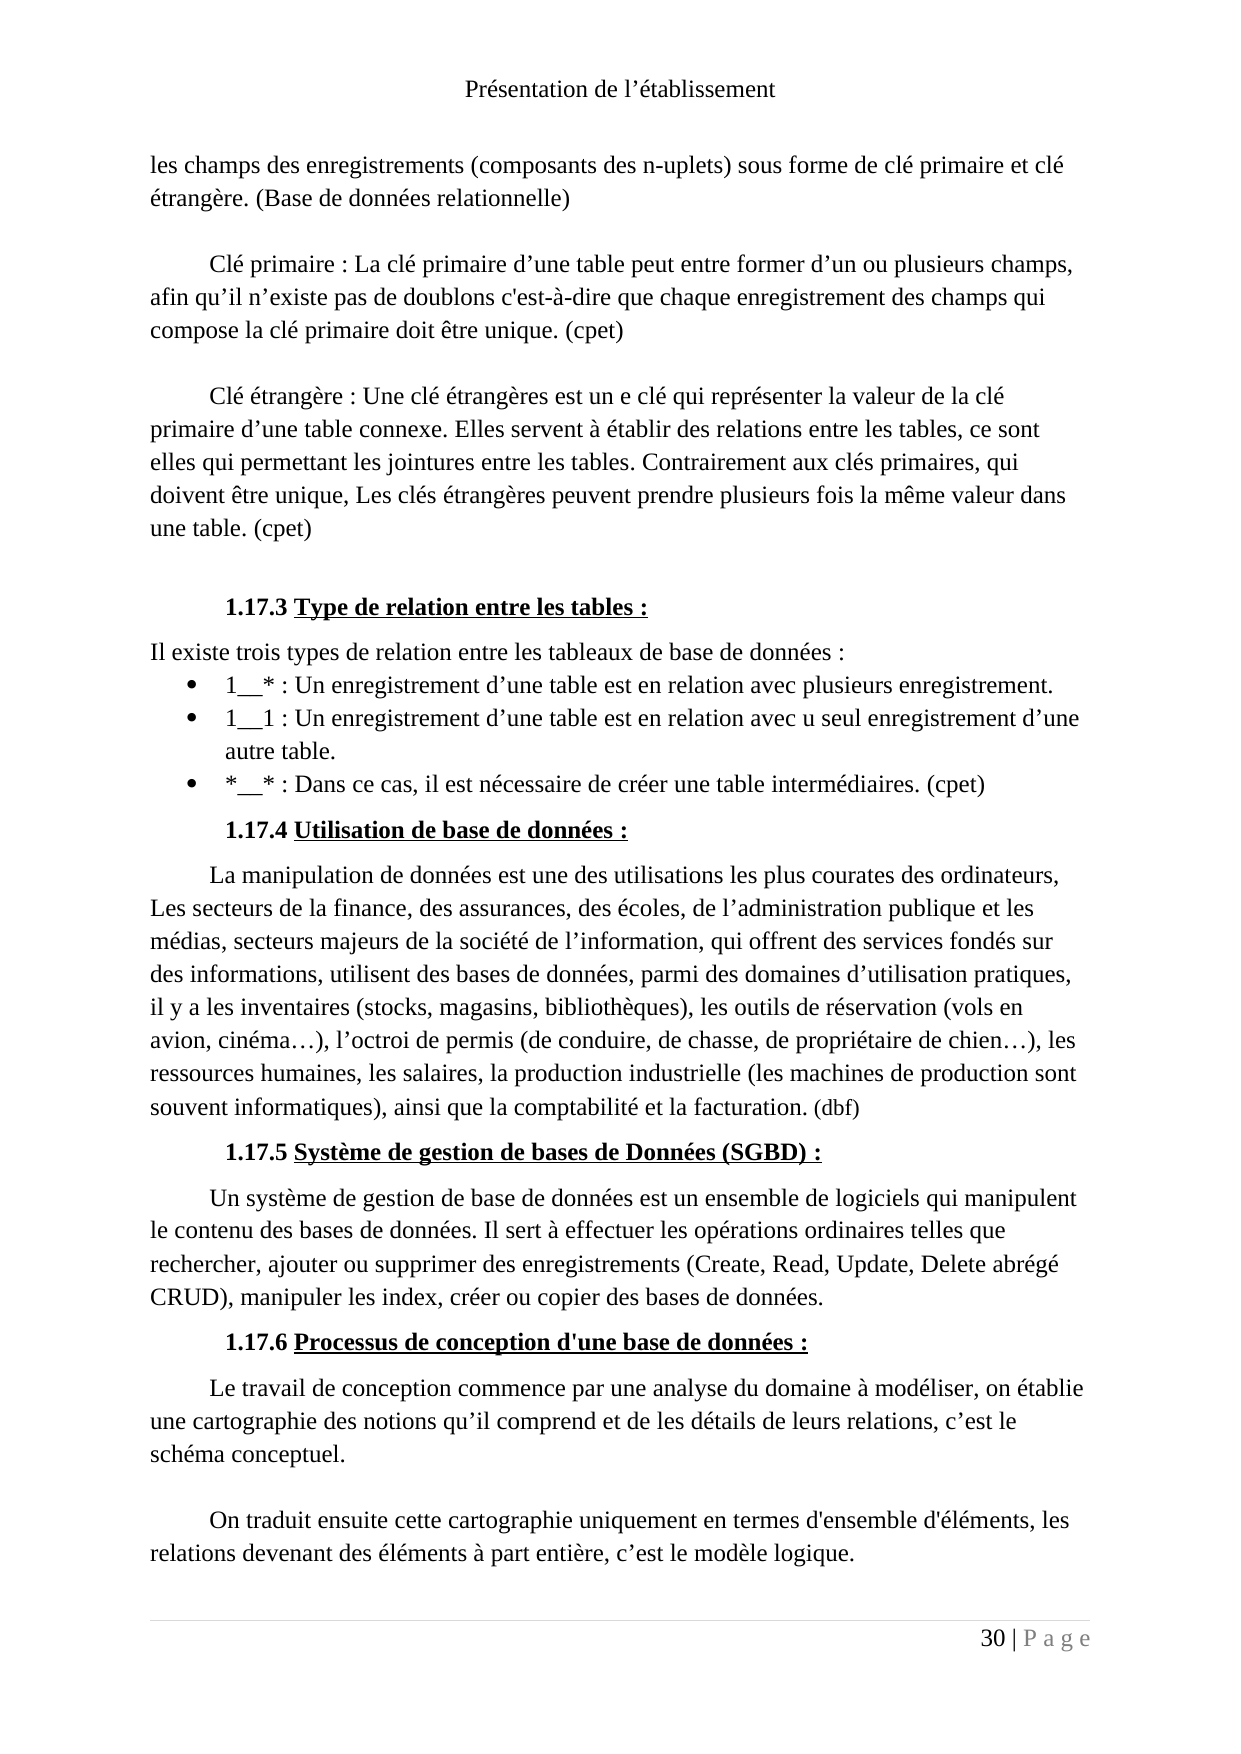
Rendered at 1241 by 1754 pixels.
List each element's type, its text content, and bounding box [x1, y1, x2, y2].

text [150, 150, 1090, 212]
list *__* : Dans ce cas, il est nécessaire de créer une table intermédiaires. [187, 769, 1090, 798]
text Le travail de conception commence par une analyse du domaine à modéliser, on établie une cartographie des notions qu’il comprend et de les détails de leurs relations, c’est le schéma conceptuel. [150, 1373, 1090, 1467]
text Clé étrangère : Une clé étrangères est un e clé qui représenter la valeur de la clé primaire d’une table connexe. Elles servent à établir des relations entre les tables, ce sont elles qui permettant les jointures entre les tables. Contrairement aux clés primaires, qui doivent être unique, Les clés étrangères peuvent prendre plusieurs fois la même valeur dans une table. [150, 381, 1090, 542]
text Il existe trois types de relation entre les tableaux de base de données : [150, 637, 1090, 666]
text Un système de gestion de base de données est un ensemble de logiciels qui manipulent le contenu des bases de données. Il sert à effectuer les opérations ordinaires telles que rechercher, ajouter ou supprimer des enregistrements (Create, Read, Update, Delete abrégé CRUD), manipuler les index, créer ou copier des bases de données. [150, 1183, 1090, 1310]
text Clé primaire : La clé primaire d’une table peut entre former d’un ou plusieurs champs, afin qu’il n’existe pas de doublons c'est-à-dire que chaque enregistrement des champs qui compose la clé primaire doit être unique. [150, 249, 1090, 344]
list 1__* : Un enregistrement d’une table est en relation avec plusieurs enregistrement. [187, 670, 1090, 699]
text Système de gestion de bases de Données (SGBD) : [225, 1137, 1090, 1166]
text Type de relation entre les tables : [225, 592, 1090, 621]
text On traduit ensuite cette cartographie uniquement en termes d'ensemble d'éléments, les relations devenant des éléments à part entière, c’est le modèle logique. [150, 1505, 1090, 1567]
text Processus de conception d'une base de données : [225, 1327, 1090, 1356]
list 1__1 : Un enregistrement d’une table est en relation avec u seul enregistrement d’une autre table. [187, 703, 1090, 765]
text Utilisation de base de données : [225, 815, 1090, 844]
text La manipulation de données est une des utilisations les plus courates des ordinateurs, Les secteurs de la finance, des assurances, des écoles, de l’administration publique et les médias, secteurs majeurs de la société de l’information, qui offrent des services fondés sur des informations, utilisent des bases de données, parmi des domaines d’utilisation pratiques, il y a les inventaires (stocks, magasins, bibliothèques), les outils de réservation (vols en avion, cinéma…), l’octroi de permis (de conduire, de chasse, de propriétaire de chien…), les ressources humaines, les salaires, la production industrielle (les machines de production sont souvent informatiques), ainsi que la comptabilité et la facturation. [150, 860, 1090, 1120]
